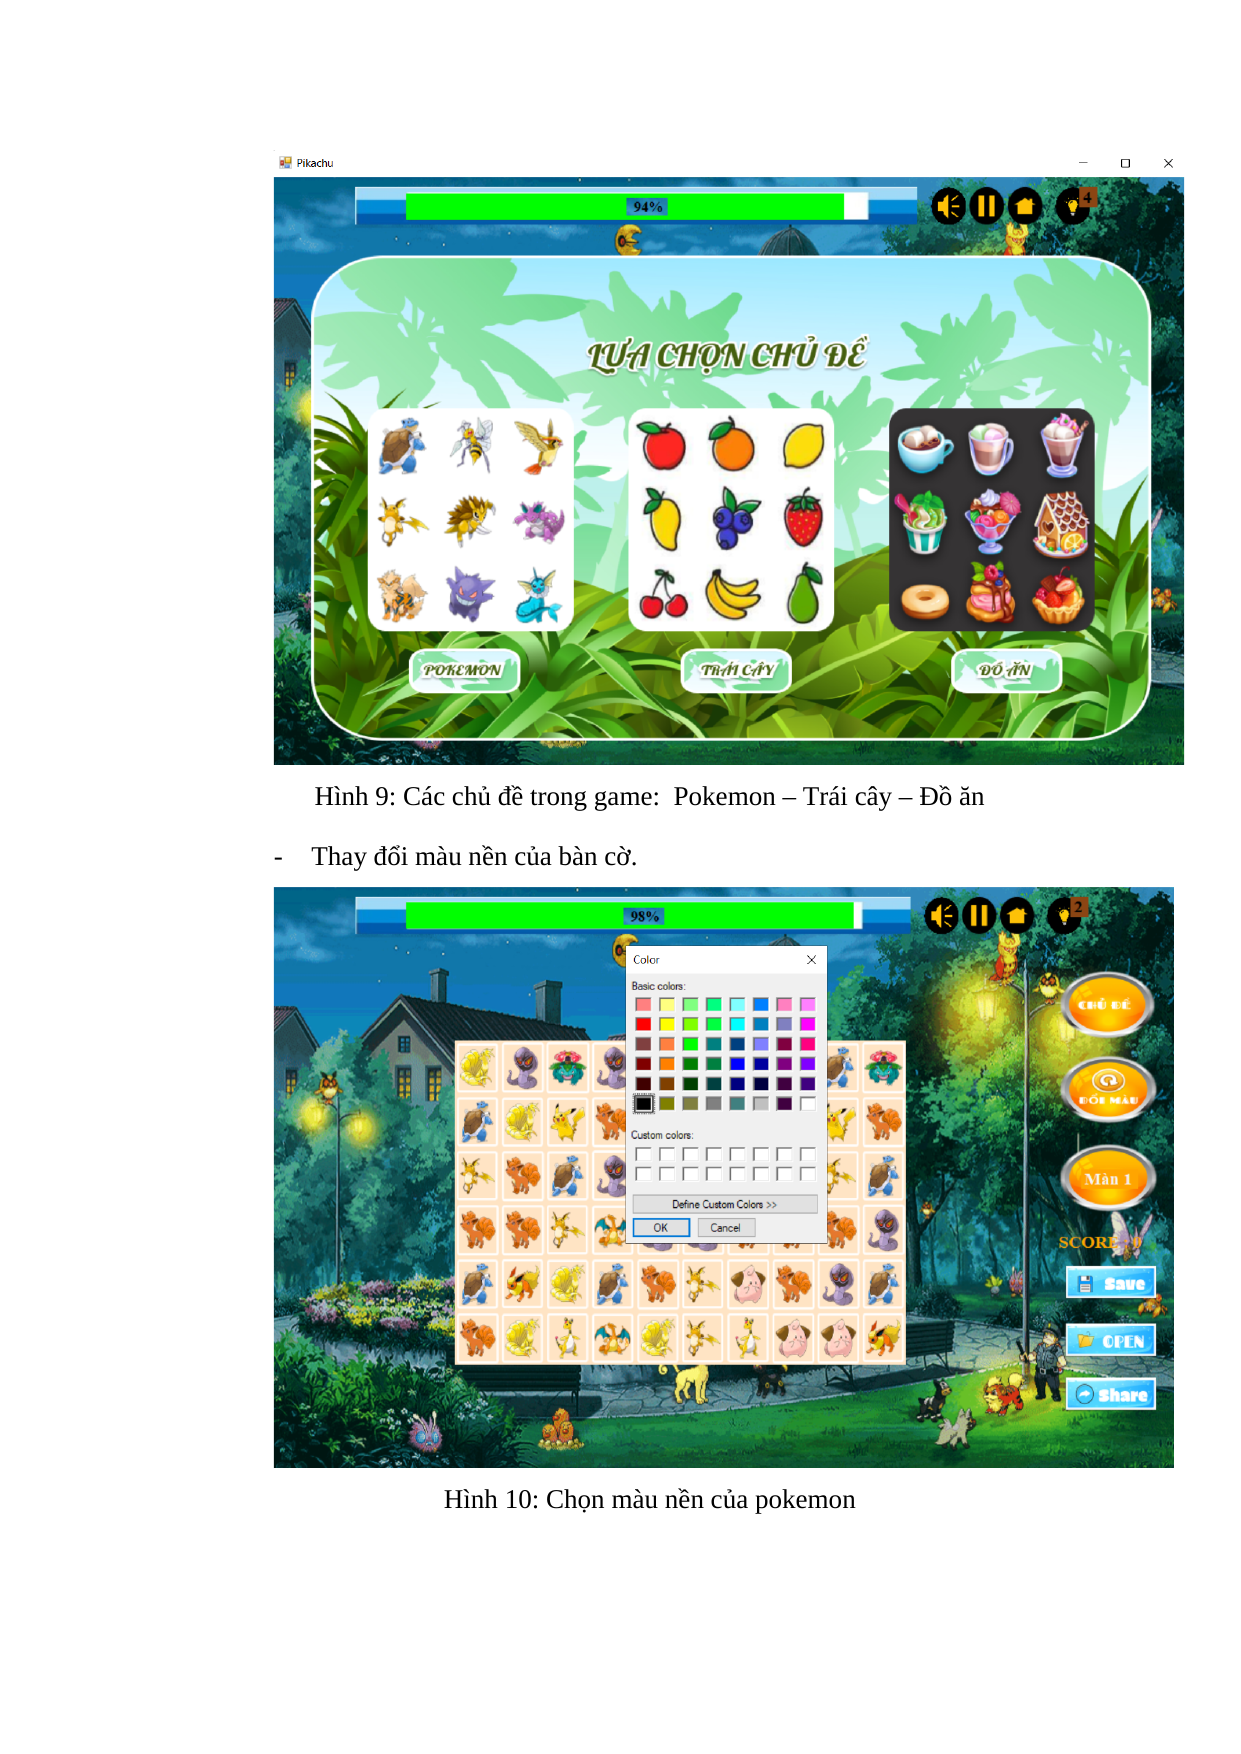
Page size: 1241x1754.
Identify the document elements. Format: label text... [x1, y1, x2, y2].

text Hình 10: Chọn màu nền của pokemon [177, 1483, 1122, 1514]
text Hình 9: Các chủ đề trong game: Pokemon – Trái cây – Đồ ăn [177, 781, 1122, 812]
picture [273, 886, 1174, 1468]
list Thay đổi màu nền của bàn cờ. [274, 840, 1122, 871]
picture [273, 150, 1185, 765]
